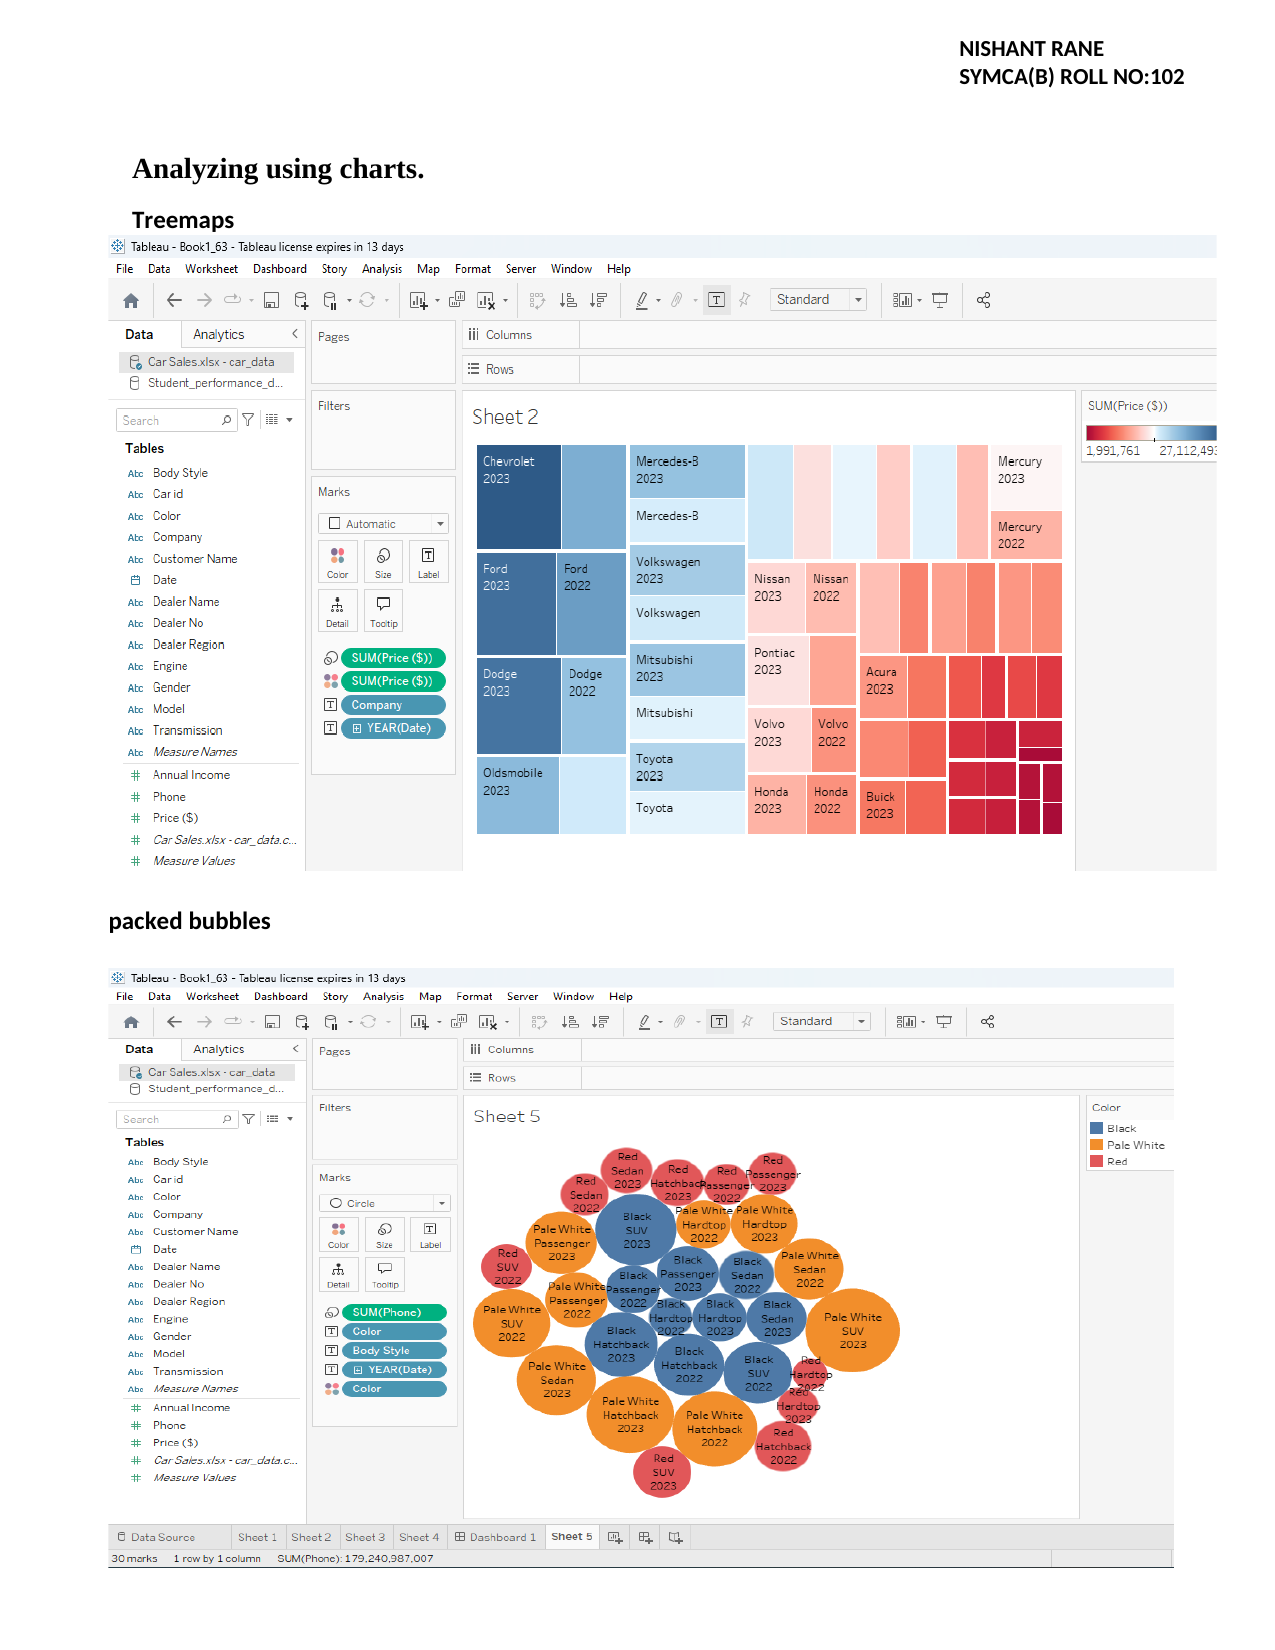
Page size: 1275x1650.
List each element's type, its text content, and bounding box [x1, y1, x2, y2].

text Treemaps [132, 204, 1217, 235]
text Analyzing using charts. [132, 151, 1217, 185]
text packed bubbles [108, 905, 1217, 936]
